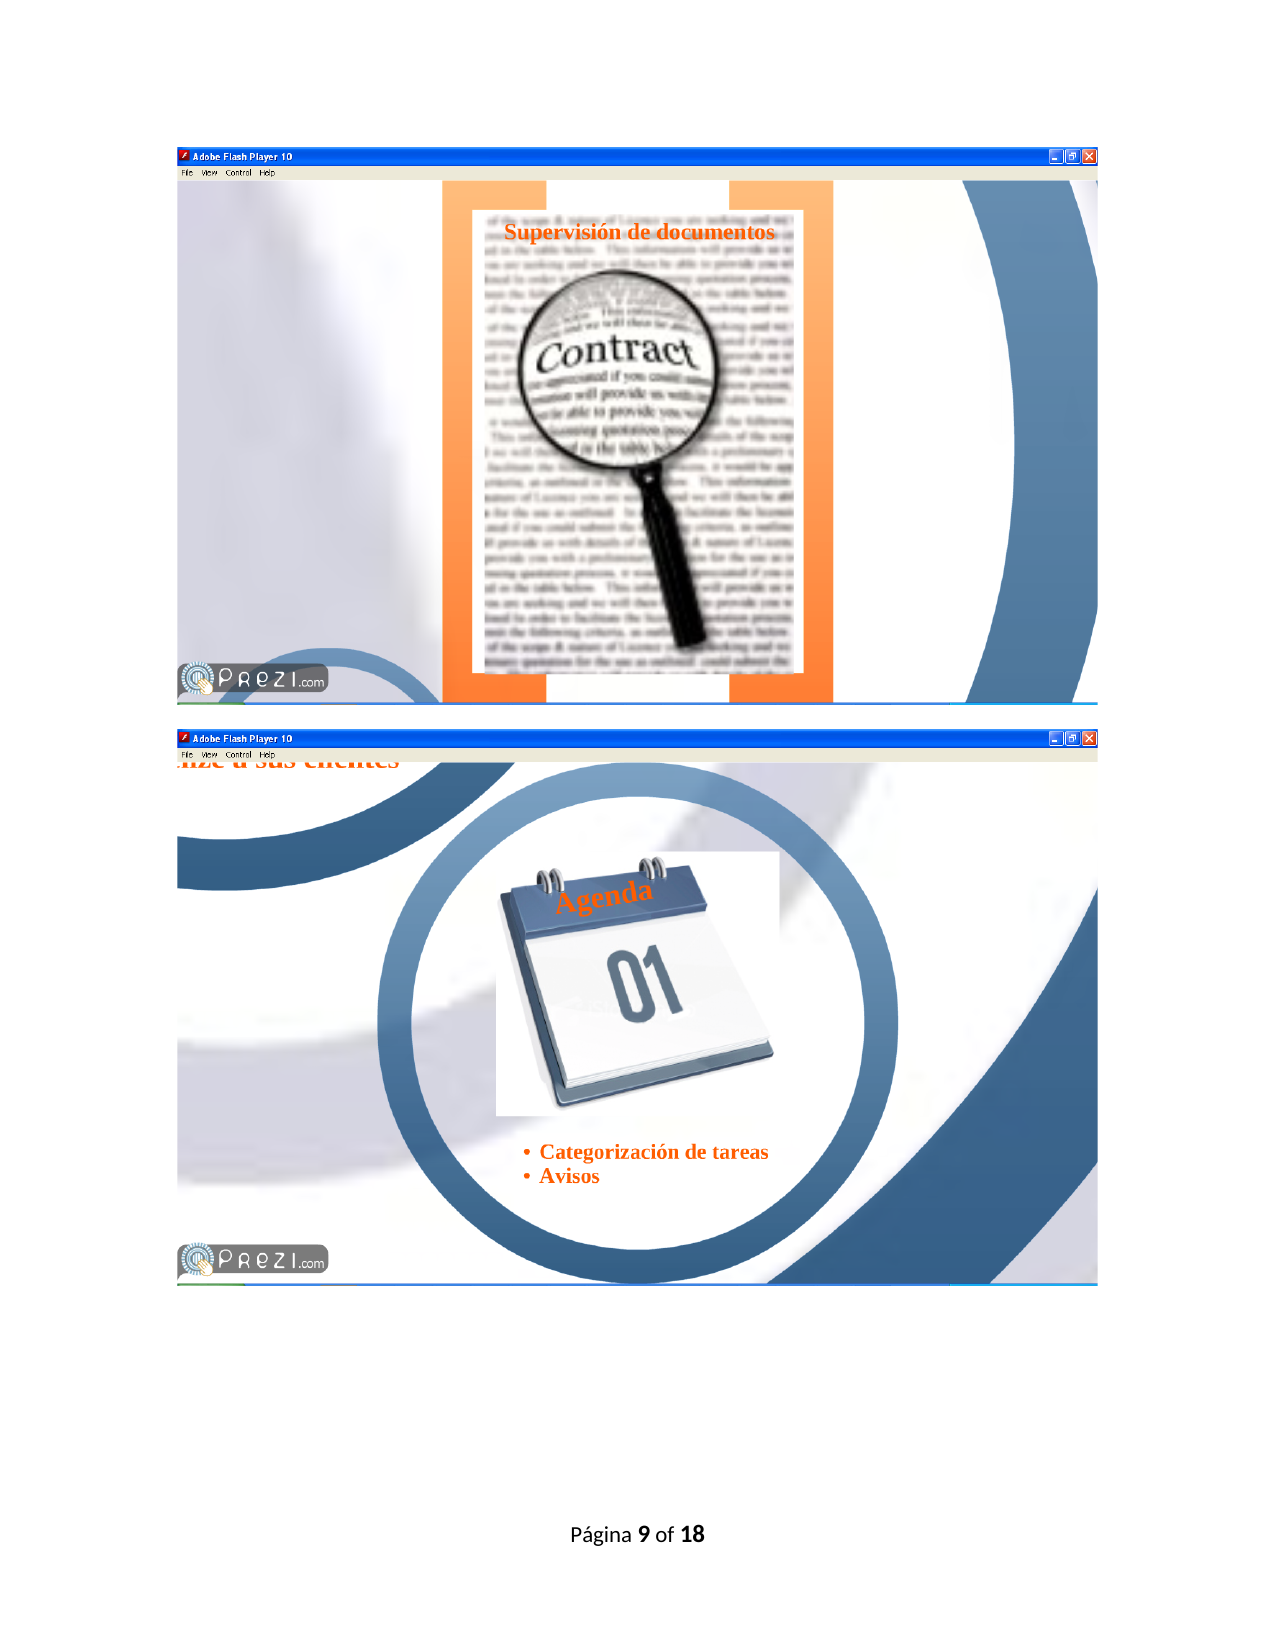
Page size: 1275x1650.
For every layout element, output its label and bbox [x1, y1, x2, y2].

picture [177, 147, 1098, 705]
picture [177, 729, 1098, 1286]
